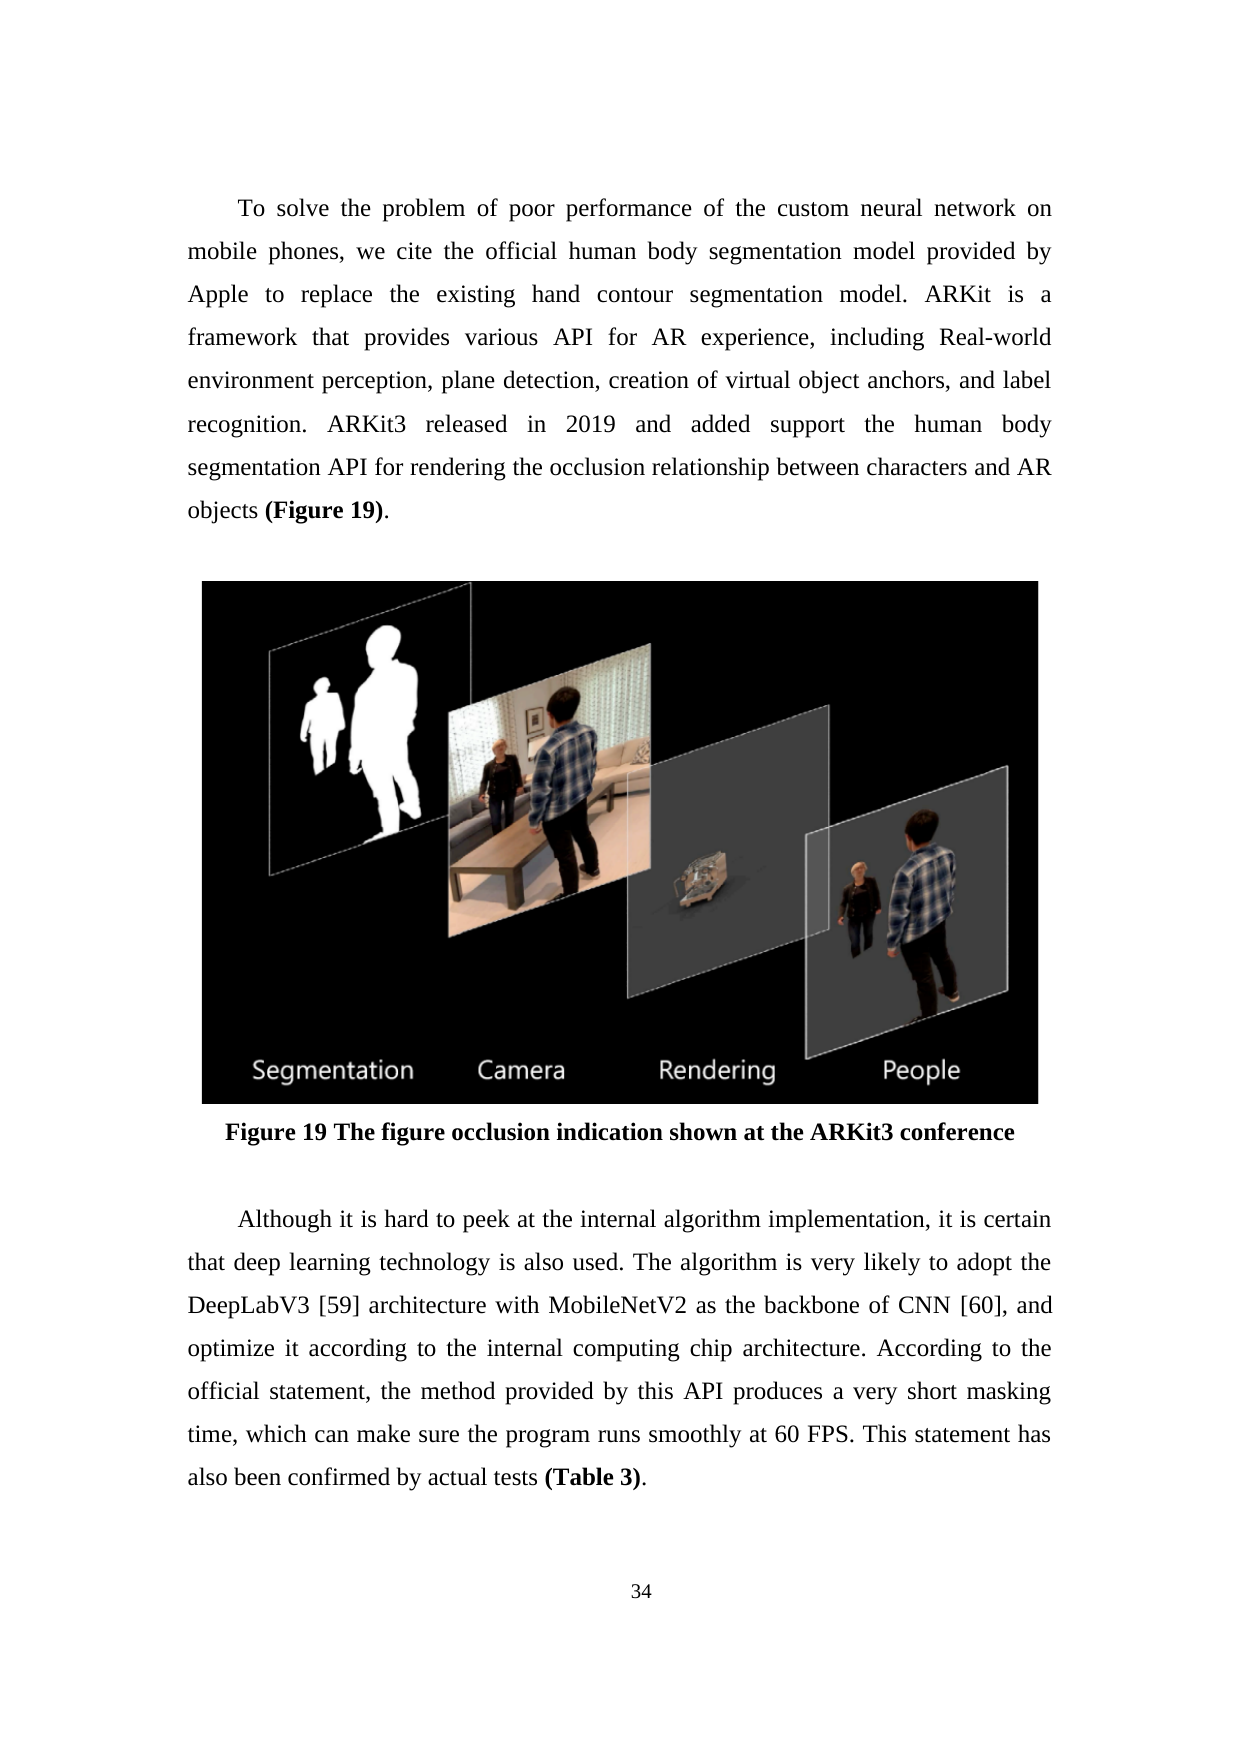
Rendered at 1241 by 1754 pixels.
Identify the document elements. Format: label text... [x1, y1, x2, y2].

text To solve the problem of poor performance of the custom neural network on mobile phones, we cite the official human body segmentation model provided by Apple to replace the existing hand contour segmentation model. ARKit is a framework that provides various API for AR experience, including Real-world environment perception, plane detection, creation of virtual object anchors, and label recognition. ARKit3 released in 2019 and added support the human body segmentation API for rendering the occlusion relationship between characters and AR objects (Figure 19). [187, 193, 1053, 524]
text Figure 19 The figure occlusion indication shown at the ARKit3 conference [187, 1117, 1053, 1146]
picture [201, 581, 1039, 1104]
text Although it is hard to peek at the internal algorithm implementation, it is certain that deep learning technology is also used. The algorithm is very likely to adopt the DeepLabV3 [59] architecture with MobileNetV2 as the backbone of CNN [60], and optimize it according to the internal computing chip architecture. According to the official statement, the method provided by this API produces a very short masking time, which can make sure the program runs smoothly at 60 FPS. This statement has also been confirmed by actual tests (Table 3). [187, 1204, 1053, 1491]
